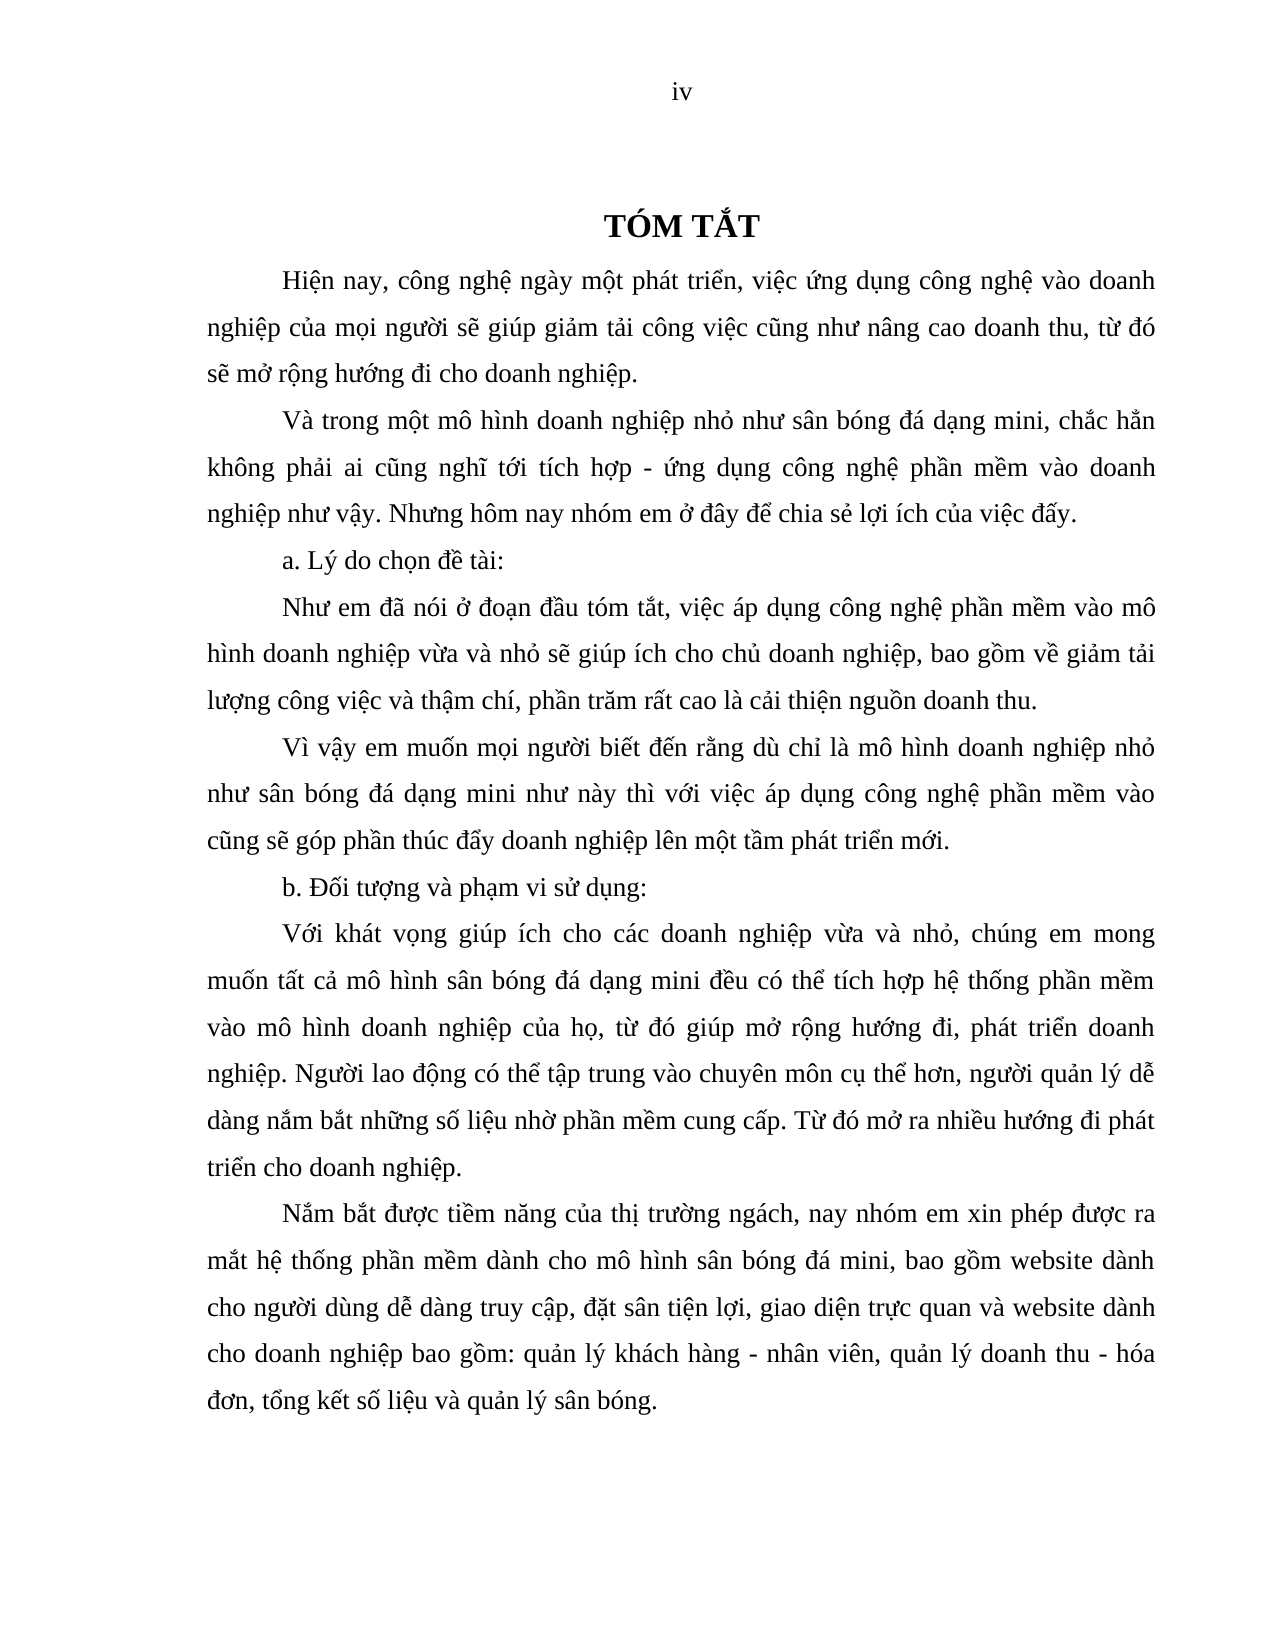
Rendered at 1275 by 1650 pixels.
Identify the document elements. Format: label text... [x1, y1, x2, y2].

text a. Lý do chọn đề tài: [207, 544, 1157, 575]
text Với khát vọng giúp ích cho các doanh nghiệp vừa và nhỏ, chúng em mong muốn tất cả mô hình sân bóng đá dạng mini đều có thể tích hợp hệ thống phần mềm vào mô hình doanh nghiệp của họ, từ đó giúp mở rộng hướng đi, phát triển doanh nghiệp. Người lao động có thể tập trung vào chuyên môn cụ thể hơn, người quản lý dễ dàng nắm bắt những số liệu nhờ phần mềm cung cấp. Từ đó mở ra nhiều hướng đi phát triển cho doanh nghiệp. [207, 918, 1157, 1182]
text Nắm bắt được tiềm năng của thị trường ngách, nay nhóm em xin phép được ra mắt hệ thống phần mềm dành cho mô hình sân bóng đá mini, bao gồm website dành cho người dùng dễ dàng truy cập, đặt sân tiện lợi, giao diện trực quan và website dành cho doanh nghiệp bao gồm: quản lý khách hàng - nhân viên, quản lý doanh thu - hóa đơn, tổng kết số liệu và quản lý sân bóng. [207, 1198, 1157, 1415]
text Như em đã nói ở đoạn đầu tóm tắt, việc áp dụng công nghệ phần mềm vào mô hình doanh nghiệp vừa và nhỏ sẽ giúp ích cho chủ doanh nghiệp, bao gồm về giảm tải lượng công việc và thậm chí, phần trăm rất cao là cải thiện nguồn doanh thu. [207, 591, 1157, 715]
text Hiện nay, công nghệ ngày một phát triển, việc ứng dụng công nghệ vào doanh nghiệp của mọi người sẽ giúp giảm tải công việc cũng như nâng cao doanh thu, từ đó sẽ mở rộng hướng đi cho doanh nghiệp. [207, 264, 1157, 389]
text TÓM TẮT [207, 207, 1157, 245]
text Và trong một mô hình doanh nghiệp nhỏ như sân bóng đá dạng mini, chắc hẳn không phải ai cũng nghĩ tới tích hợp - ứng dụng công nghệ phần mềm vào doanh nghiệp như vậy. Nhưng hôm nay nhóm em ở đây để chia sẻ lợi ích của việc đấy. [207, 404, 1157, 529]
text Vì vậy em muốn mọi người biết đến rằng dù chỉ là mô hình doanh nghiệp nhỏ như sân bóng đá dạng mini như này thì với việc áp dụng công nghệ phần mềm vào cũng sẽ góp phần thúc đẩy doanh nghiệp lên một tầm phát triển mới. [207, 731, 1157, 855]
text b. Đối tượng và phạm vi sử dụng: [207, 871, 1157, 902]
